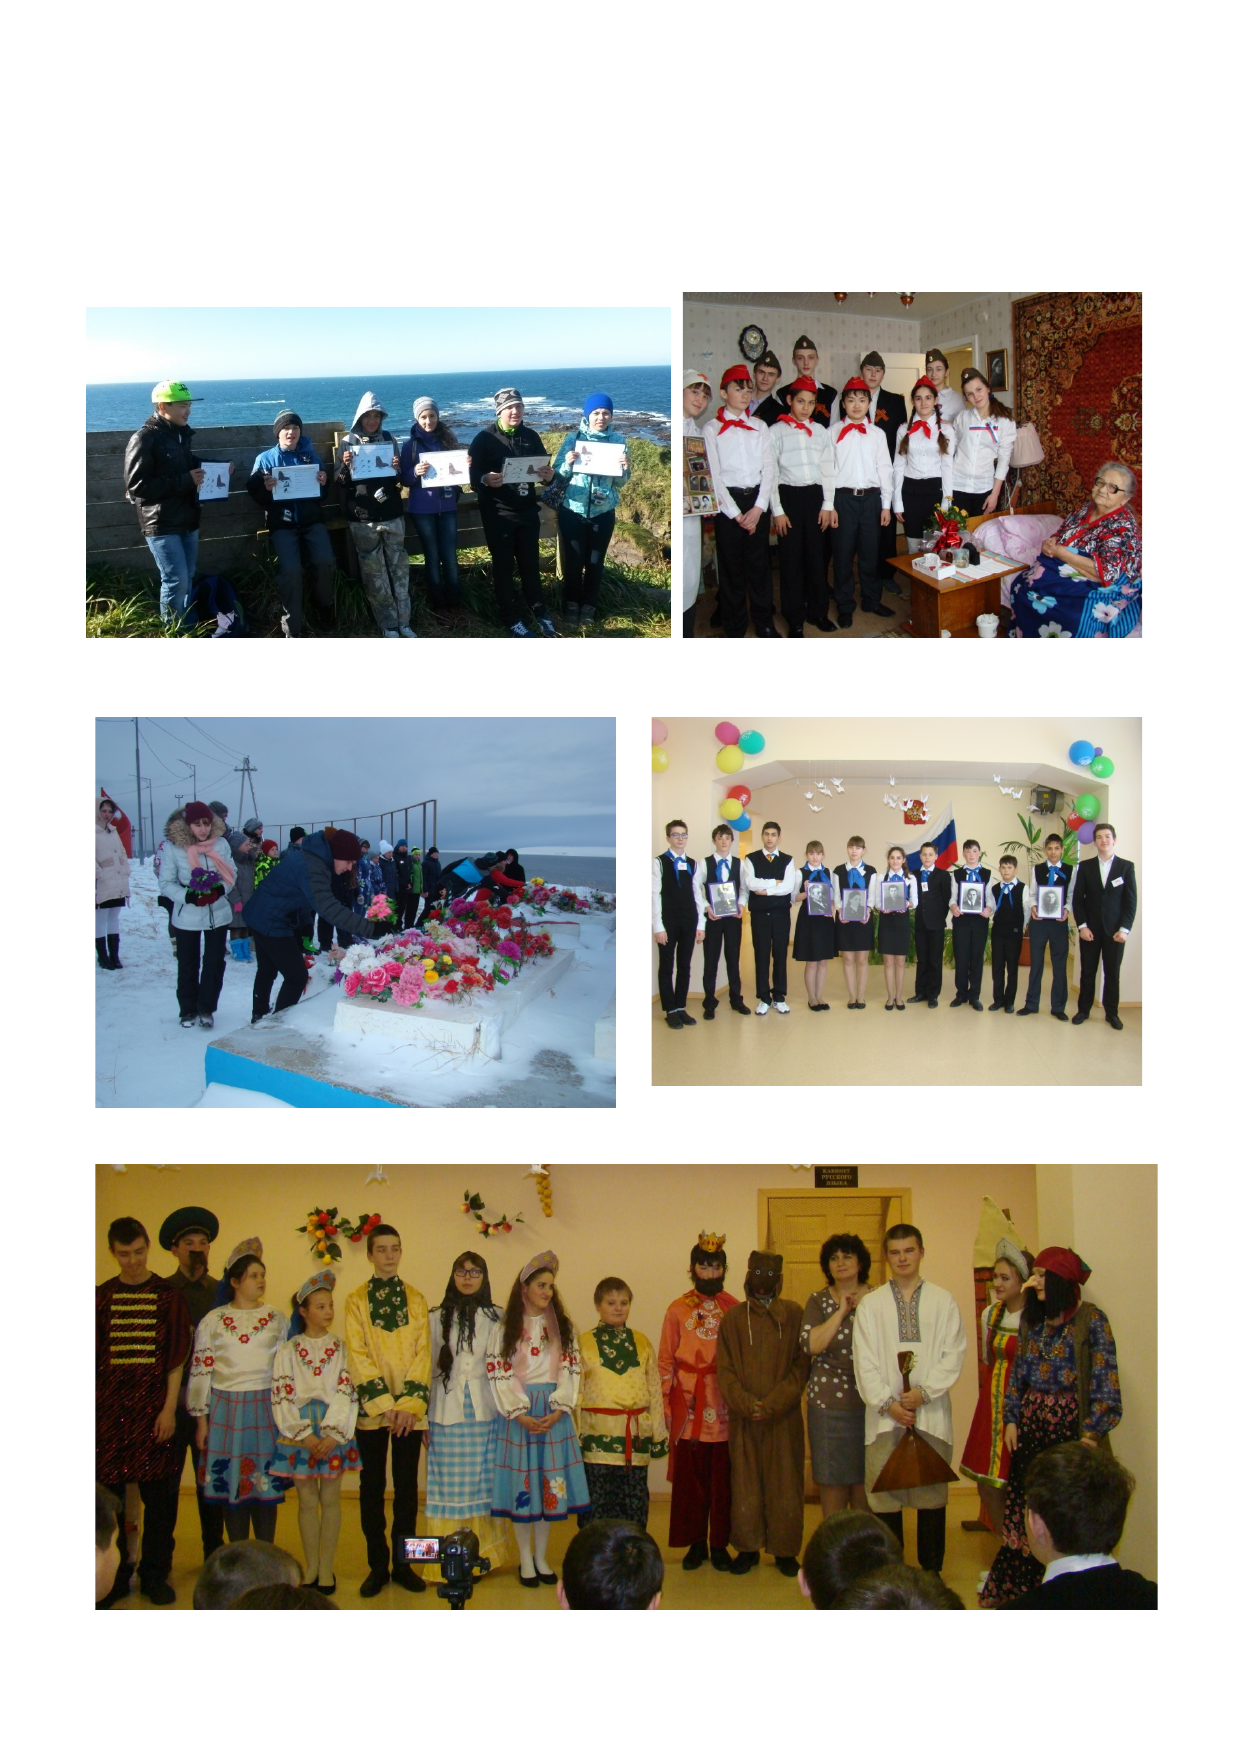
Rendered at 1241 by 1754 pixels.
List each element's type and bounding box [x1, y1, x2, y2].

picture [95, 1164, 1158, 1610]
picture [86, 307, 671, 638]
picture [682, 292, 1143, 638]
picture [651, 717, 1143, 1086]
picture [95, 717, 616, 1108]
